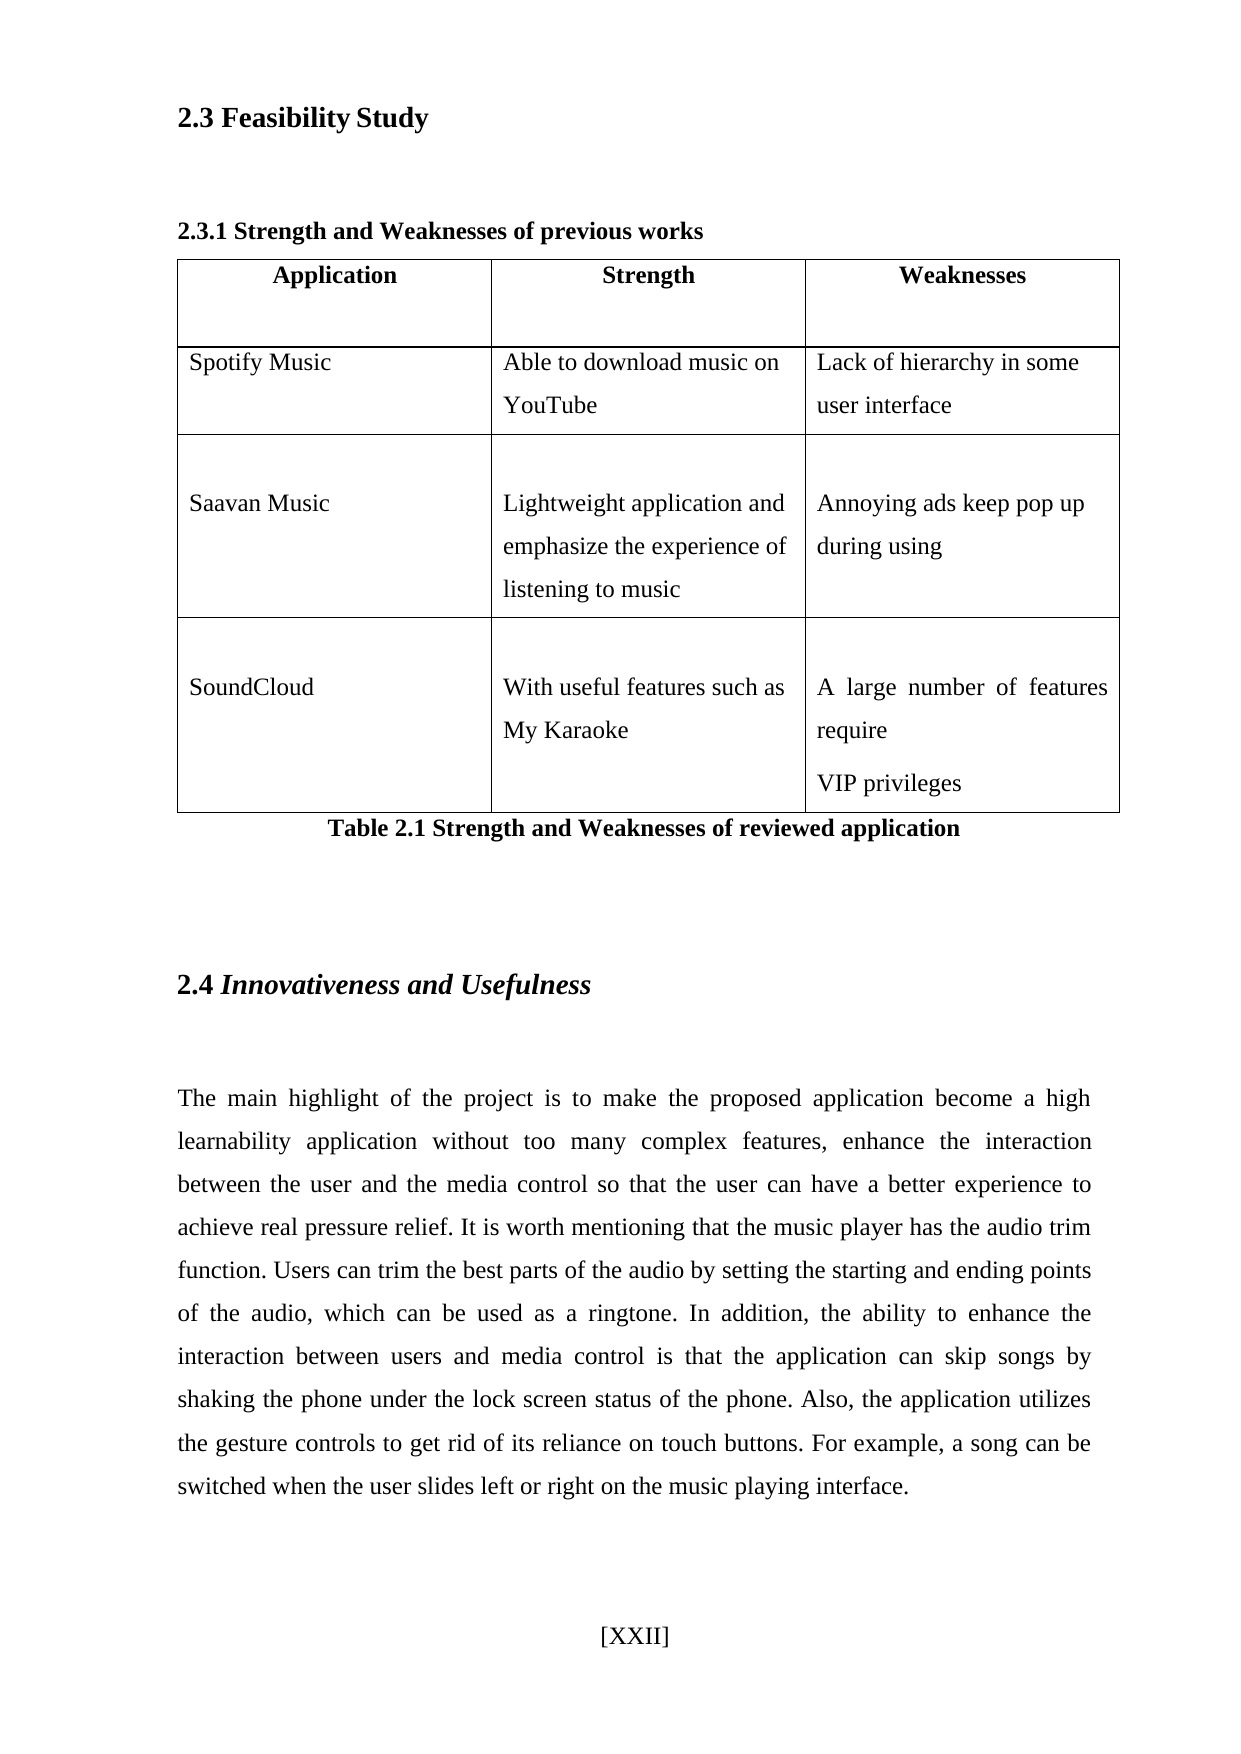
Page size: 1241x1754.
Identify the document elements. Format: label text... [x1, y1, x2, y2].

table_cell Able to download music on YouTube [492, 348, 805, 433]
table_header Weaknesses [806, 260, 1119, 346]
table_cell SoundCloud [178, 618, 491, 812]
table_header Strength [492, 260, 805, 346]
text Table 2.1 Strength and Weaknesses of reviewed application [252, 813, 1029, 841]
table_cell Annoying ads keep pop up during using [806, 435, 1119, 617]
table_cell Lightweight application and emphasize the experience of listening to music [492, 435, 805, 617]
table_header Application [178, 260, 491, 346]
table_cell With useful features such as My Karaoke [492, 618, 805, 812]
text The main highlight of the project is to make the proposed application become a high learnability application without too many complex features, enhance the interaction between the user and the media control so that the user can have a better experience to achieve real pressure relief. It is worth mentioning that the music player has the audio trim function. Users can trim the best parts of the audio by setting the starting and ending points of the audio, which can be used as a ringtone. In addition, the ability to enhance the interaction between users and media control is that the application can skip songs by shaking the phone under the lock screen status of the phone. Also, the application utilizes the gesture controls to get rid of its reliance on touch buttons. For example, a song can be switched when the user slides left or right on the music playing interface. [177, 1083, 1092, 1499]
subtitle 2.3.1 Strength and Weaknesses of previous works [177, 216, 1092, 245]
table_cell Spotify Music [178, 348, 491, 433]
subtitle 2.4 Innovativeness and Usefulness [177, 967, 1092, 1001]
table_cell A large number of features require VIP privileges [806, 618, 1119, 812]
table_cell Saavan Music [178, 435, 491, 617]
table_cell Lack of hierarchy in some user interface [806, 348, 1119, 433]
subtitle 2.3 Feasibility Study [177, 100, 1092, 134]
